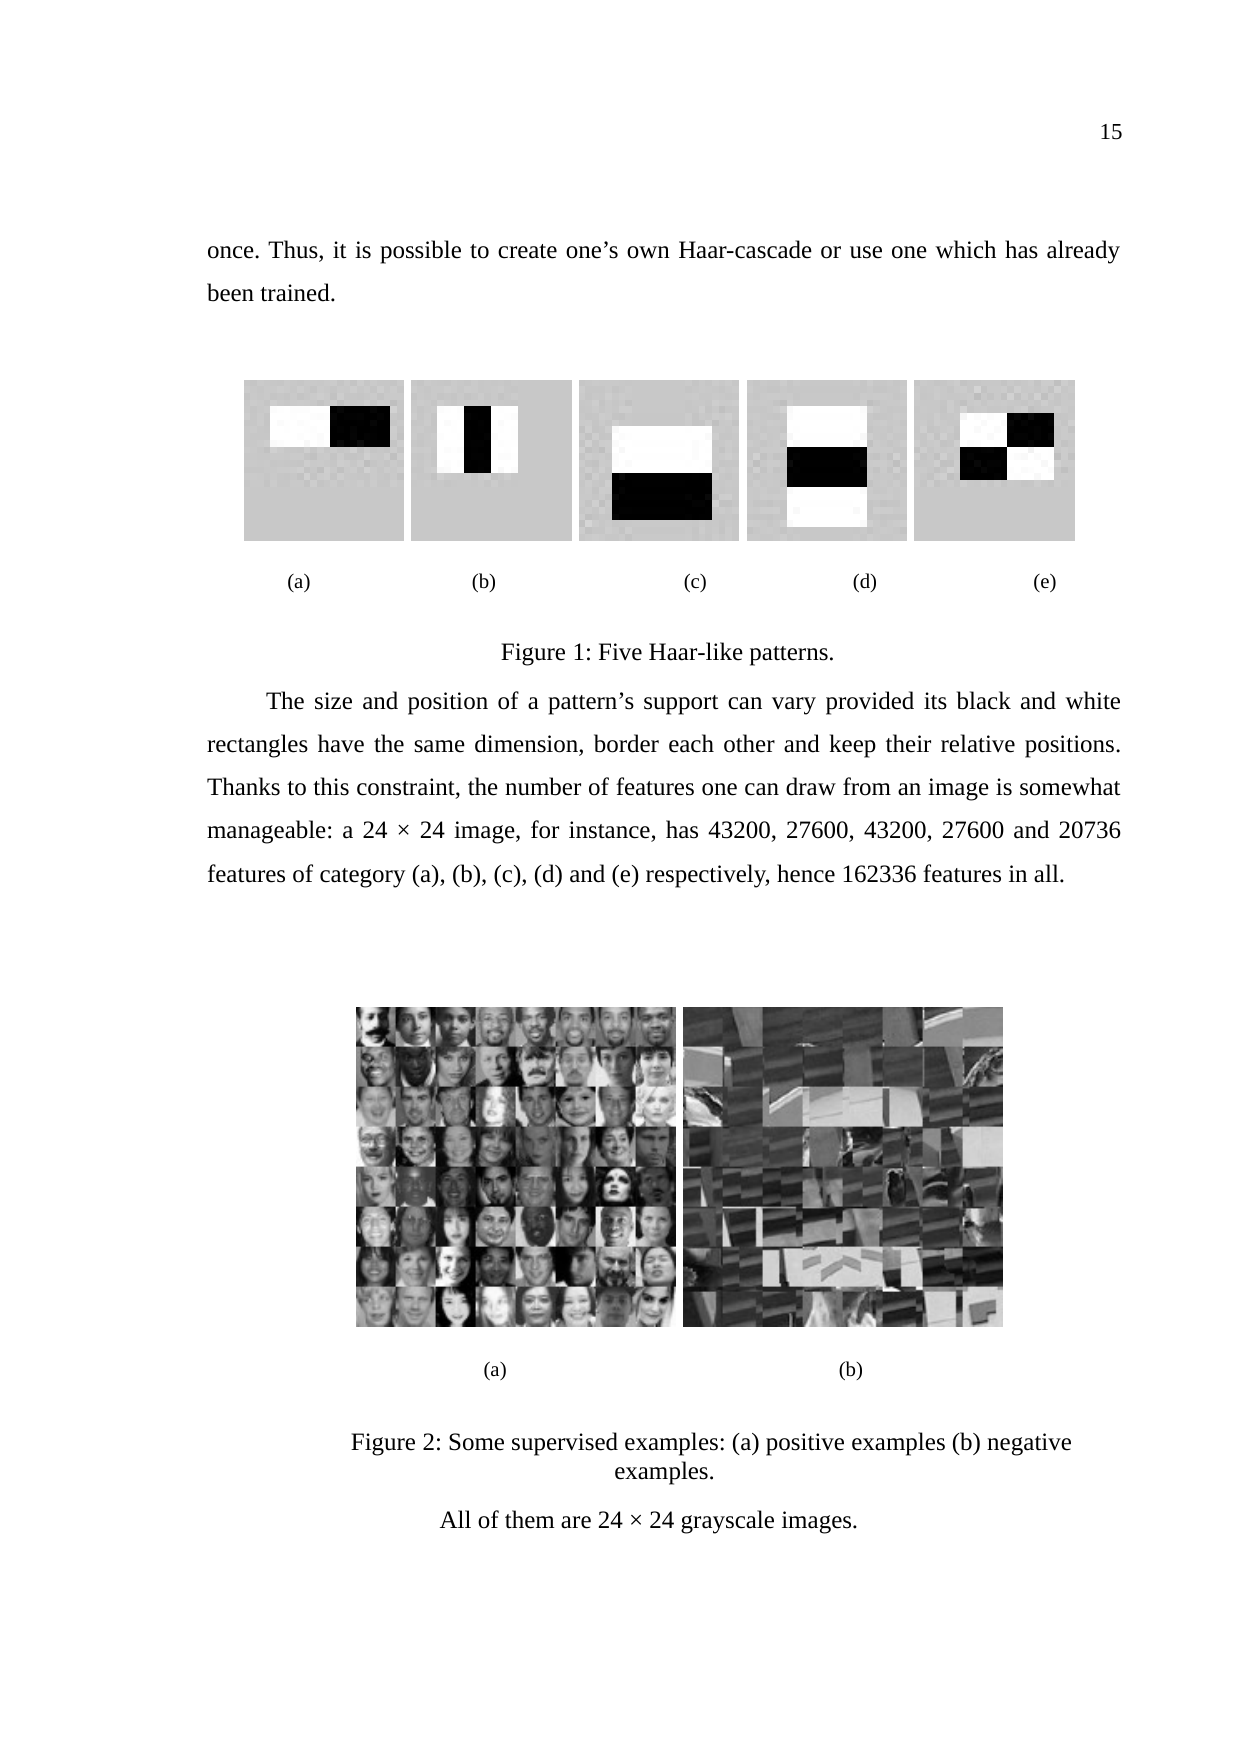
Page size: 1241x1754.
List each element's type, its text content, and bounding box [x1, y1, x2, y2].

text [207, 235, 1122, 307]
picture [914, 380, 1075, 541]
text The size and position of a pattern’s support can vary provided its black and white rectangles have the same dimension, border each other and keep their relative positions. Thanks to this constraint, the number of features one can draw from an image is somewhat manageable: a 24 × 24 image, for instance, has 43200, 27600, 43200, 27600 and 20736 features of category (a), (b), (c), (d) and (e) respectively, hence 162336 features in all. [207, 686, 1122, 887]
picture [683, 1007, 1003, 1327]
picture [244, 380, 404, 541]
text Figure 2: Some supervised examples: (a) positive examples (b) negative examples. [207, 1427, 1122, 1485]
list (b) [483, 1357, 1122, 1381]
picture [579, 380, 739, 541]
picture [356, 1007, 676, 1327]
picture [747, 380, 907, 541]
picture [411, 380, 572, 541]
text Figure 1: Five Haar-like patterns. [207, 637, 1122, 665]
text (a) (b) (c) (d) (e) [207, 569, 1122, 593]
text All of them are 24 × 24 grayscale images. [207, 1506, 1122, 1534]
